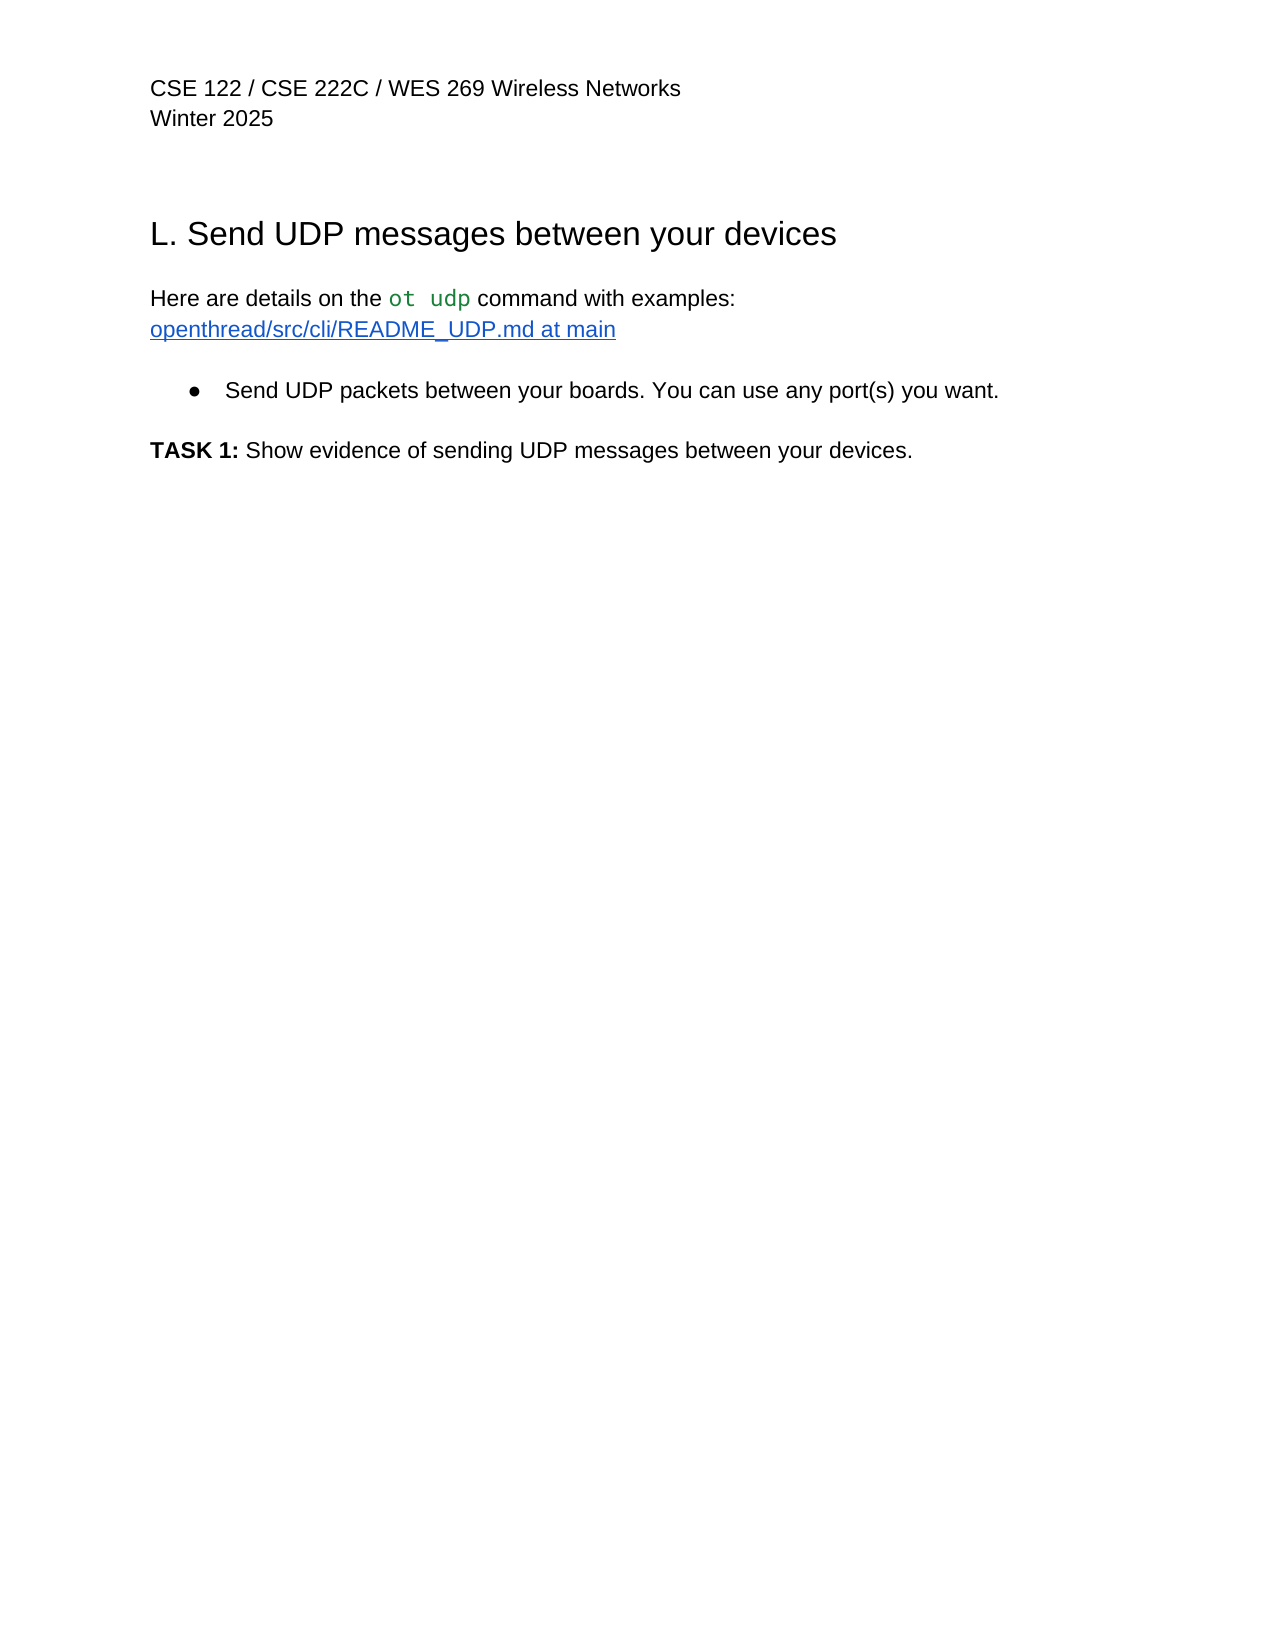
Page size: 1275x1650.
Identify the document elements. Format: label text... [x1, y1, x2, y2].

text Here are details on the ot udp command with examples: openthread/src/cli/README_UDP.md at main [150, 282, 1125, 343]
text TASK 1: Show evidence of sending UDP messages between your devices. [150, 437, 1125, 463]
subtitle L. Send UDP messages between your devices [150, 213, 1125, 252]
list Send UDP packets between your boards. You can use any port(s) you want. [187, 377, 1125, 403]
